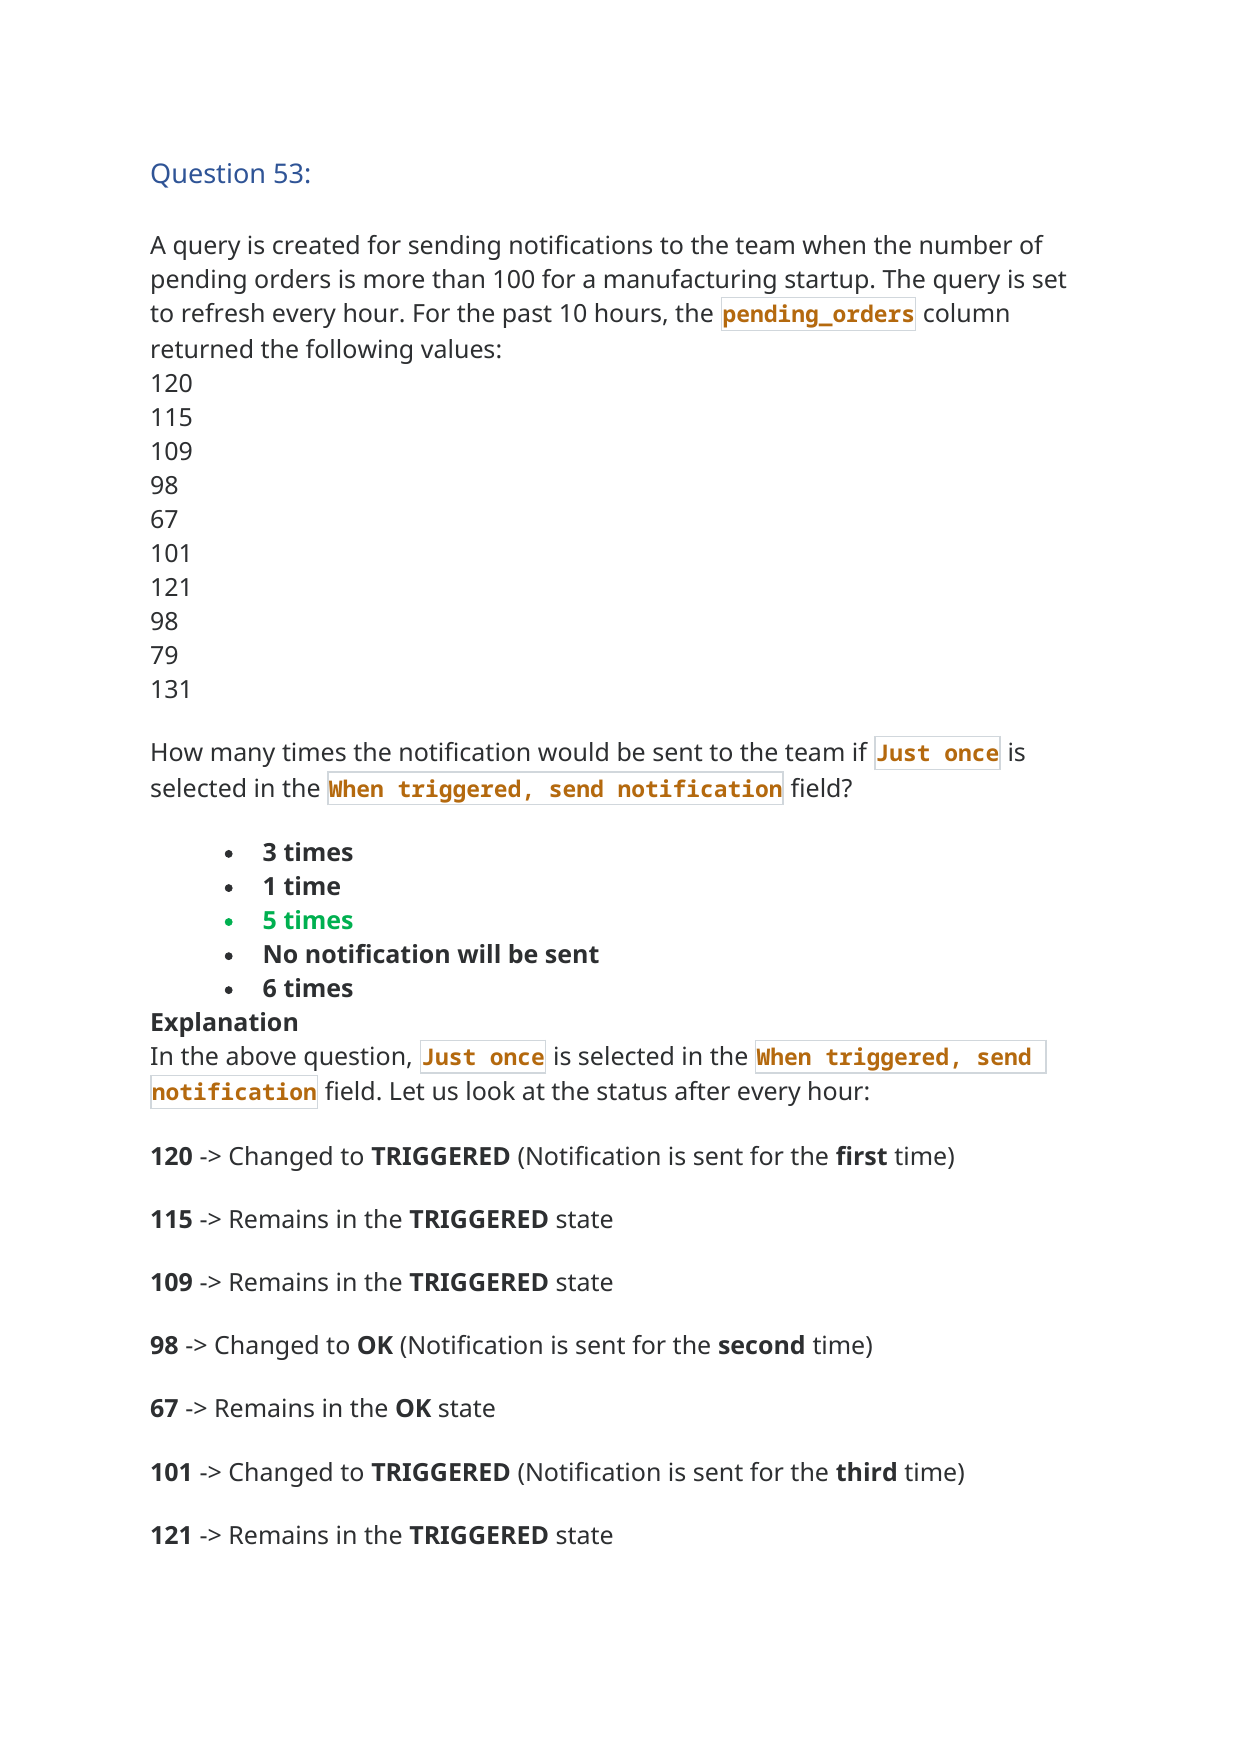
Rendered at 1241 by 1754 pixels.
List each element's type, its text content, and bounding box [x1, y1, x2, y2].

text 131 [150, 672, 1090, 706]
text How many times the notification would be sent to the team if Just once is selected in the When triggered, send notification field? [150, 735, 1090, 805]
list No notification will be sent [225, 937, 1090, 971]
text 109 [150, 433, 1090, 467]
text 115 -> Remains in the TRIGGERED state [150, 1201, 1090, 1236]
subtitle Question 53: [150, 154, 1090, 191]
text In the above question, Just once is selected in the When triggered, send notification field. Let us look at the status after every hour: [150, 1039, 1090, 1109]
text 101 -> Changed to TRIGGERED (Notification is sent for the third time) [150, 1454, 1090, 1488]
text 67 -> Remains in the OK state [150, 1391, 1090, 1425]
text 79 [150, 638, 1090, 672]
list 5 times [225, 903, 1090, 937]
text 109 -> Remains in the TRIGGERED state [150, 1265, 1090, 1299]
text 120 -> Changed to TRIGGERED (Notification is sent for the first time) [150, 1138, 1090, 1172]
text 98 [150, 604, 1090, 638]
text 115 [150, 399, 1090, 433]
text 120 [150, 365, 1090, 399]
list 1 time [225, 868, 1090, 903]
text 121 -> Remains in the TRIGGERED state [150, 1518, 1090, 1552]
list 3 times [225, 834, 1090, 868]
text 101 [150, 536, 1090, 570]
text 67 [150, 502, 1090, 536]
text 98 -> Changed to OK (Notification is sent for the second time) [150, 1328, 1090, 1362]
text A query is created for sending notifications to the team when the number of pending orders is more than 100 for a manufacturing startup. The query is set to refresh every hour. For the past 10 hours, the pending_orders column returned the following values: [150, 228, 1090, 365]
text 98 [150, 467, 1090, 502]
text 121 [150, 570, 1090, 604]
list 6 times [225, 971, 1090, 1005]
text Explanation [150, 1005, 1090, 1039]
